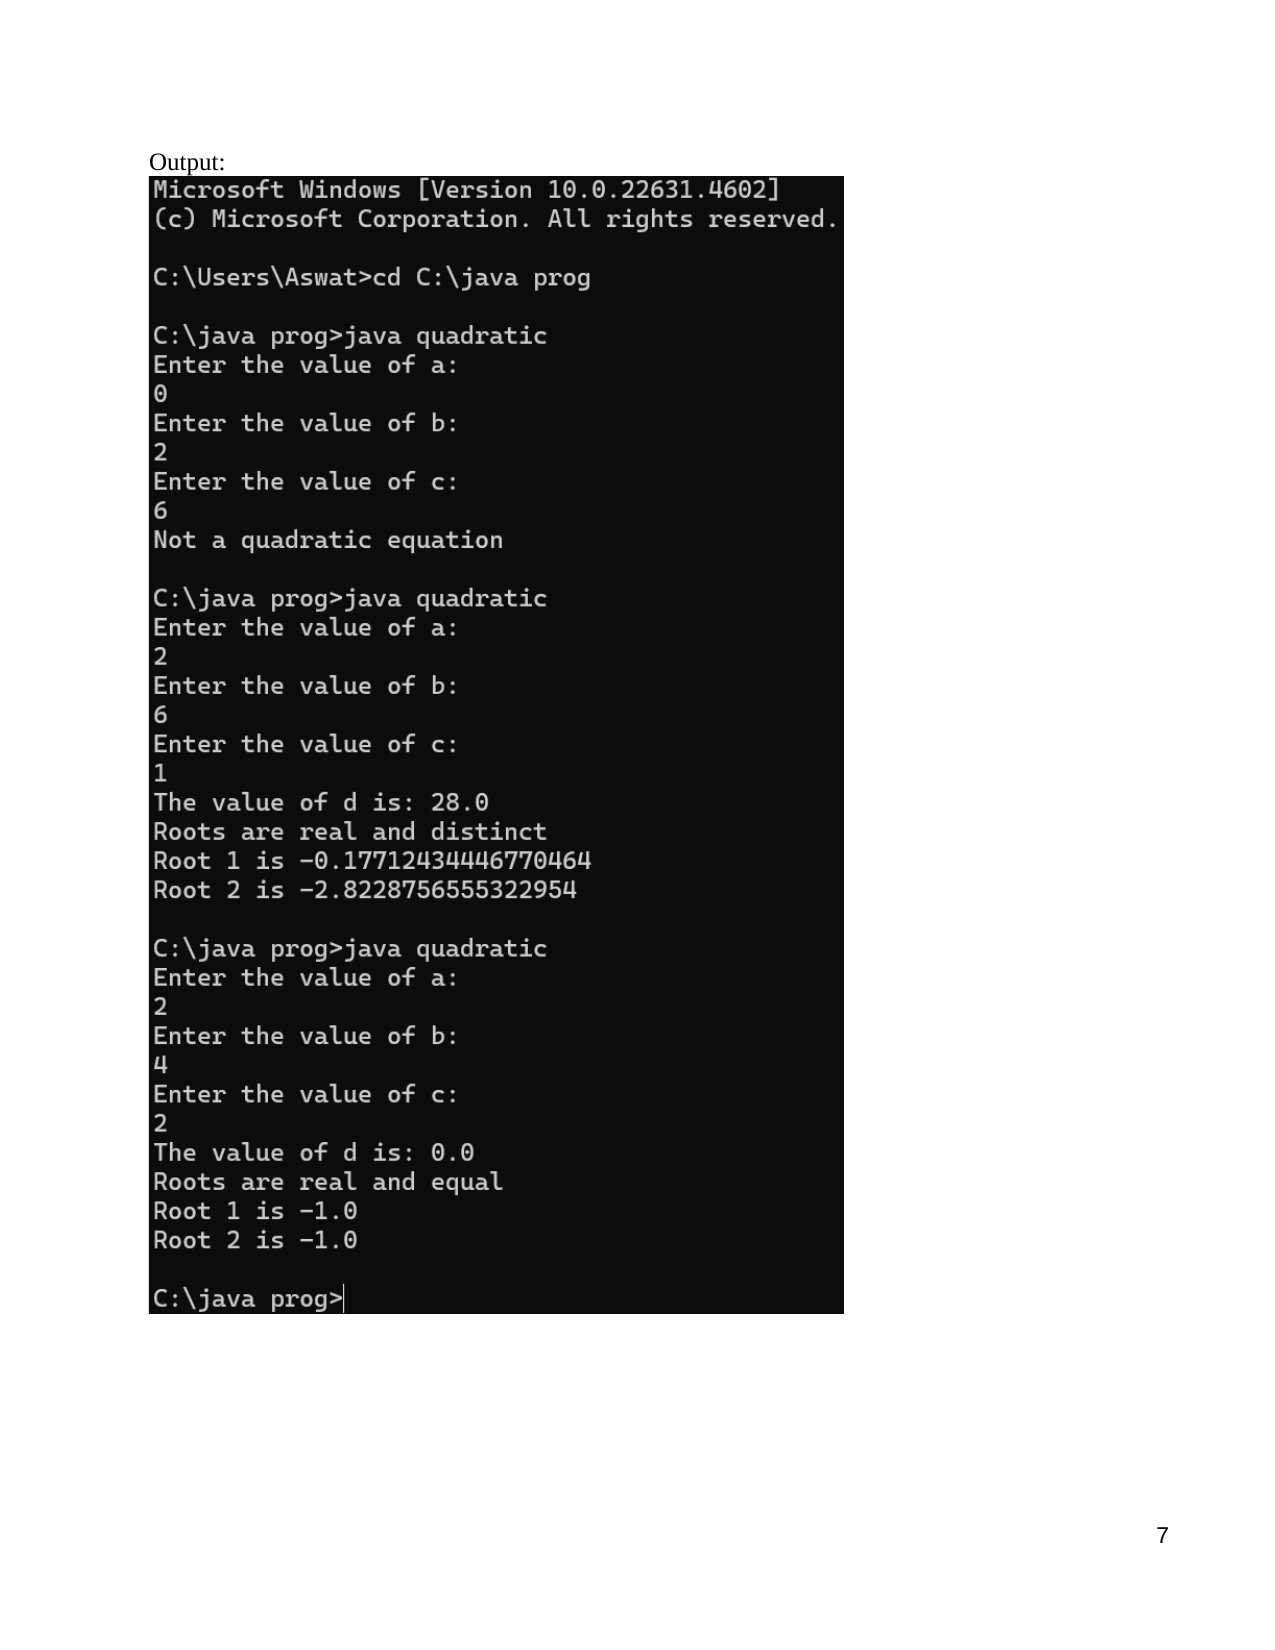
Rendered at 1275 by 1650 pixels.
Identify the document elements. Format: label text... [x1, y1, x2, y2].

text Output: [149, 147, 1169, 176]
picture [148, 176, 844, 1314]
